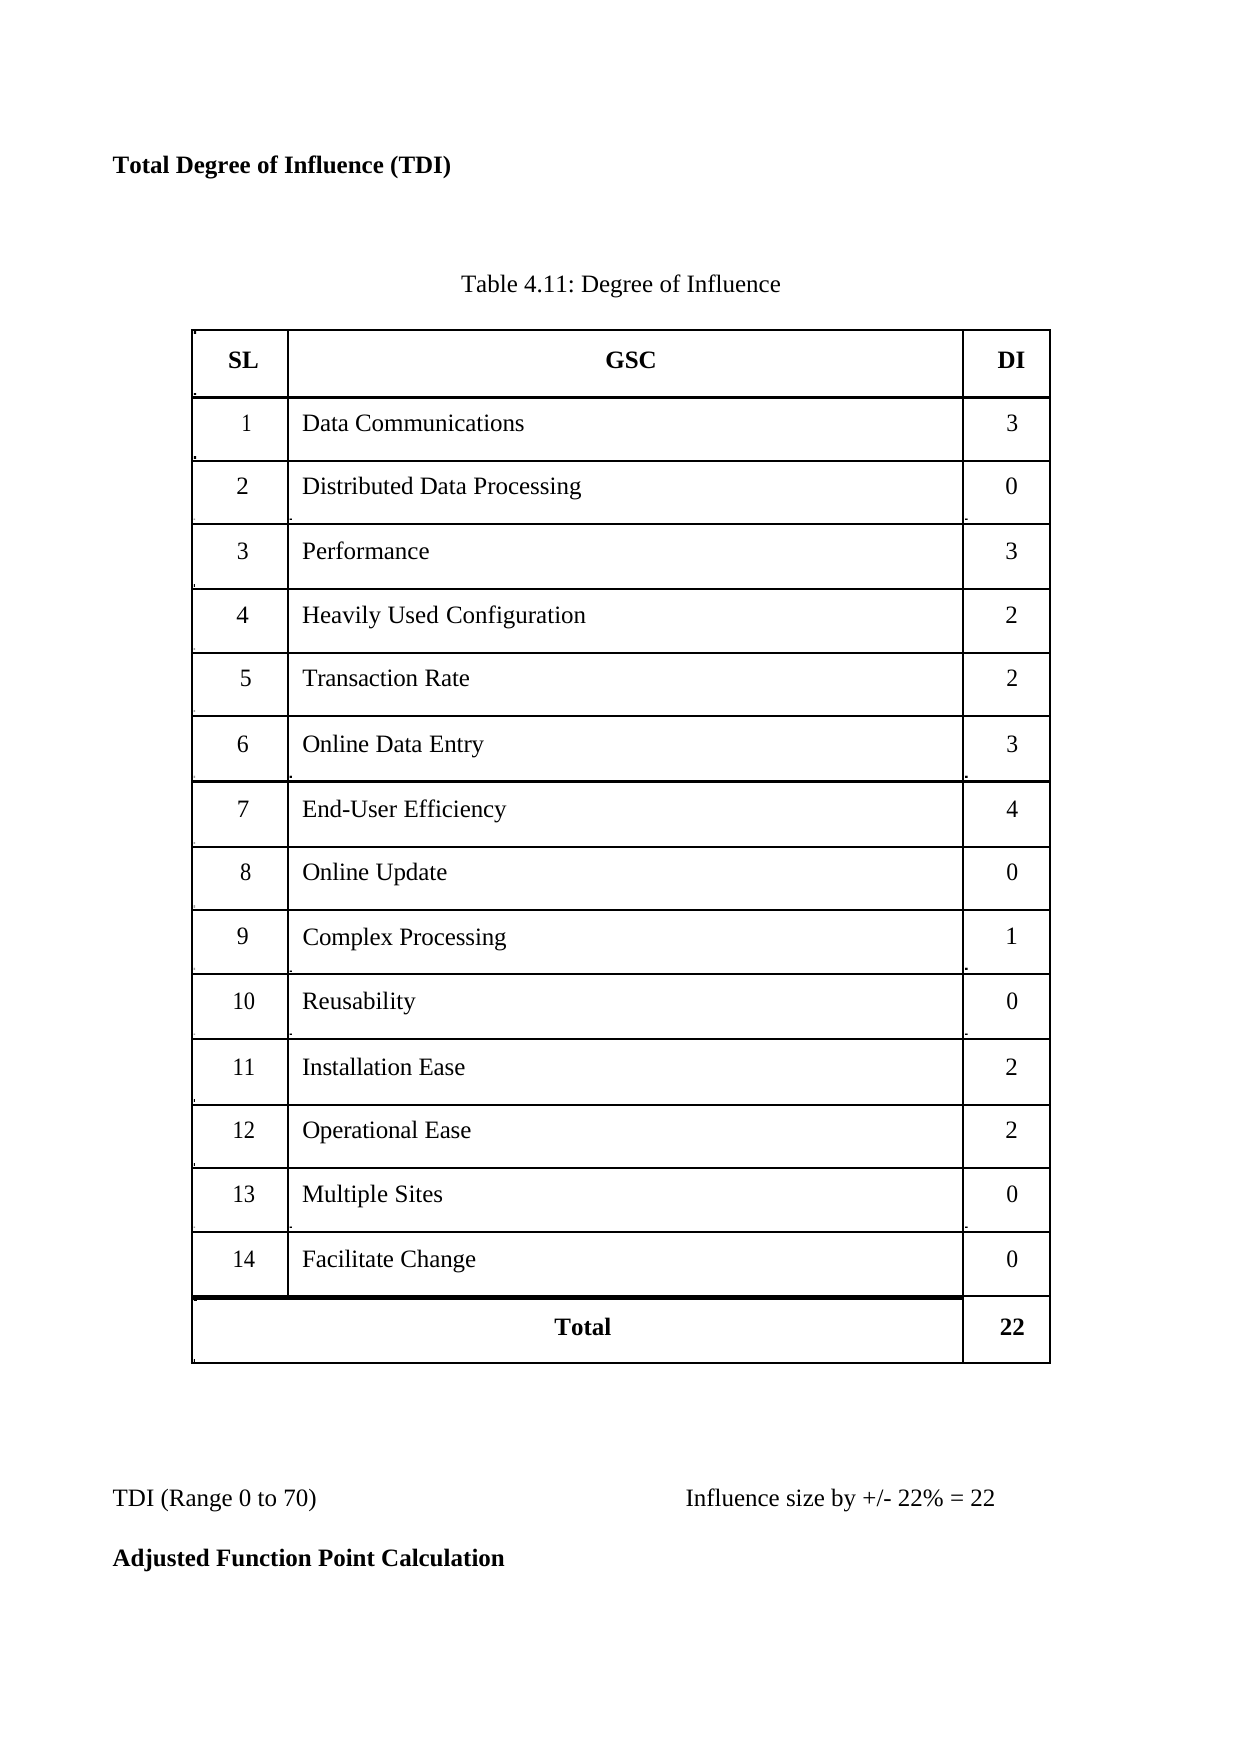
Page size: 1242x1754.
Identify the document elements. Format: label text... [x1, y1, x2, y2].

text TDI (Range 0 to 70) Influence size by +/- 22% = 22 [112, 1483, 1129, 1512]
table_cell 7 [193, 783, 287, 846]
table_cell 5 [193, 654, 287, 715]
table_cell 3 [964, 525, 1049, 588]
text Adjusted Function Point Calculation [112, 1543, 1129, 1572]
table_header SL [193, 331, 287, 396]
table_cell 2 [193, 462, 287, 523]
text Total Degree of Influence (TDI) [112, 150, 1129, 179]
table_cell 0 [964, 1233, 1049, 1295]
table_cell 0 [964, 1169, 1049, 1231]
table_cell Complex Processing [289, 911, 962, 973]
table_cell 13 [193, 1169, 287, 1231]
table_cell 10 [193, 975, 287, 1038]
table_cell Operational Ease [289, 1106, 962, 1167]
table_cell Facilitate Change [289, 1233, 962, 1295]
table_cell Heavily Used Configuration [289, 590, 962, 652]
table_header DI [964, 331, 1049, 396]
table_cell 3 [964, 399, 1049, 460]
table_cell Installation Ease [289, 1040, 962, 1103]
table_cell Total [193, 1300, 962, 1362]
table_cell 0 [964, 975, 1049, 1038]
table_cell 22 [964, 1297, 1049, 1362]
table_cell 6 [193, 717, 287, 780]
table_cell 9 [193, 911, 287, 973]
table_cell 1 [964, 911, 1049, 973]
table_cell Reusability [289, 975, 962, 1038]
table_cell Online Update [289, 848, 962, 909]
table_cell 2 [964, 1040, 1049, 1103]
table_cell 12 [193, 1106, 287, 1167]
table_cell 2 [964, 590, 1049, 652]
table_cell 8 [193, 848, 287, 909]
table_cell 1 [193, 399, 287, 460]
table_cell 0 [964, 462, 1049, 523]
table_cell 11 [193, 1040, 287, 1103]
table_cell 2 [964, 1106, 1049, 1167]
table_cell 2 [964, 654, 1049, 715]
table_cell Performance [289, 525, 962, 588]
table_cell Multiple Sites [289, 1169, 962, 1231]
table_cell 4 [964, 783, 1049, 846]
table_cell 0 [964, 848, 1049, 909]
table_header GSC [289, 331, 962, 396]
table_cell 3 [964, 717, 1049, 780]
table_cell Data Communications [289, 399, 962, 460]
text Table 4.11: Degree of Influence [112, 269, 1129, 298]
table_cell End-User Efficiency [289, 783, 962, 846]
table_cell 4 [193, 590, 287, 652]
table_cell 3 [193, 525, 287, 588]
table_cell Transaction Rate [289, 654, 962, 715]
table_cell 14 [193, 1233, 287, 1295]
table_cell Distributed Data Processing [289, 462, 962, 523]
table_cell Online Data Entry [289, 717, 962, 780]
